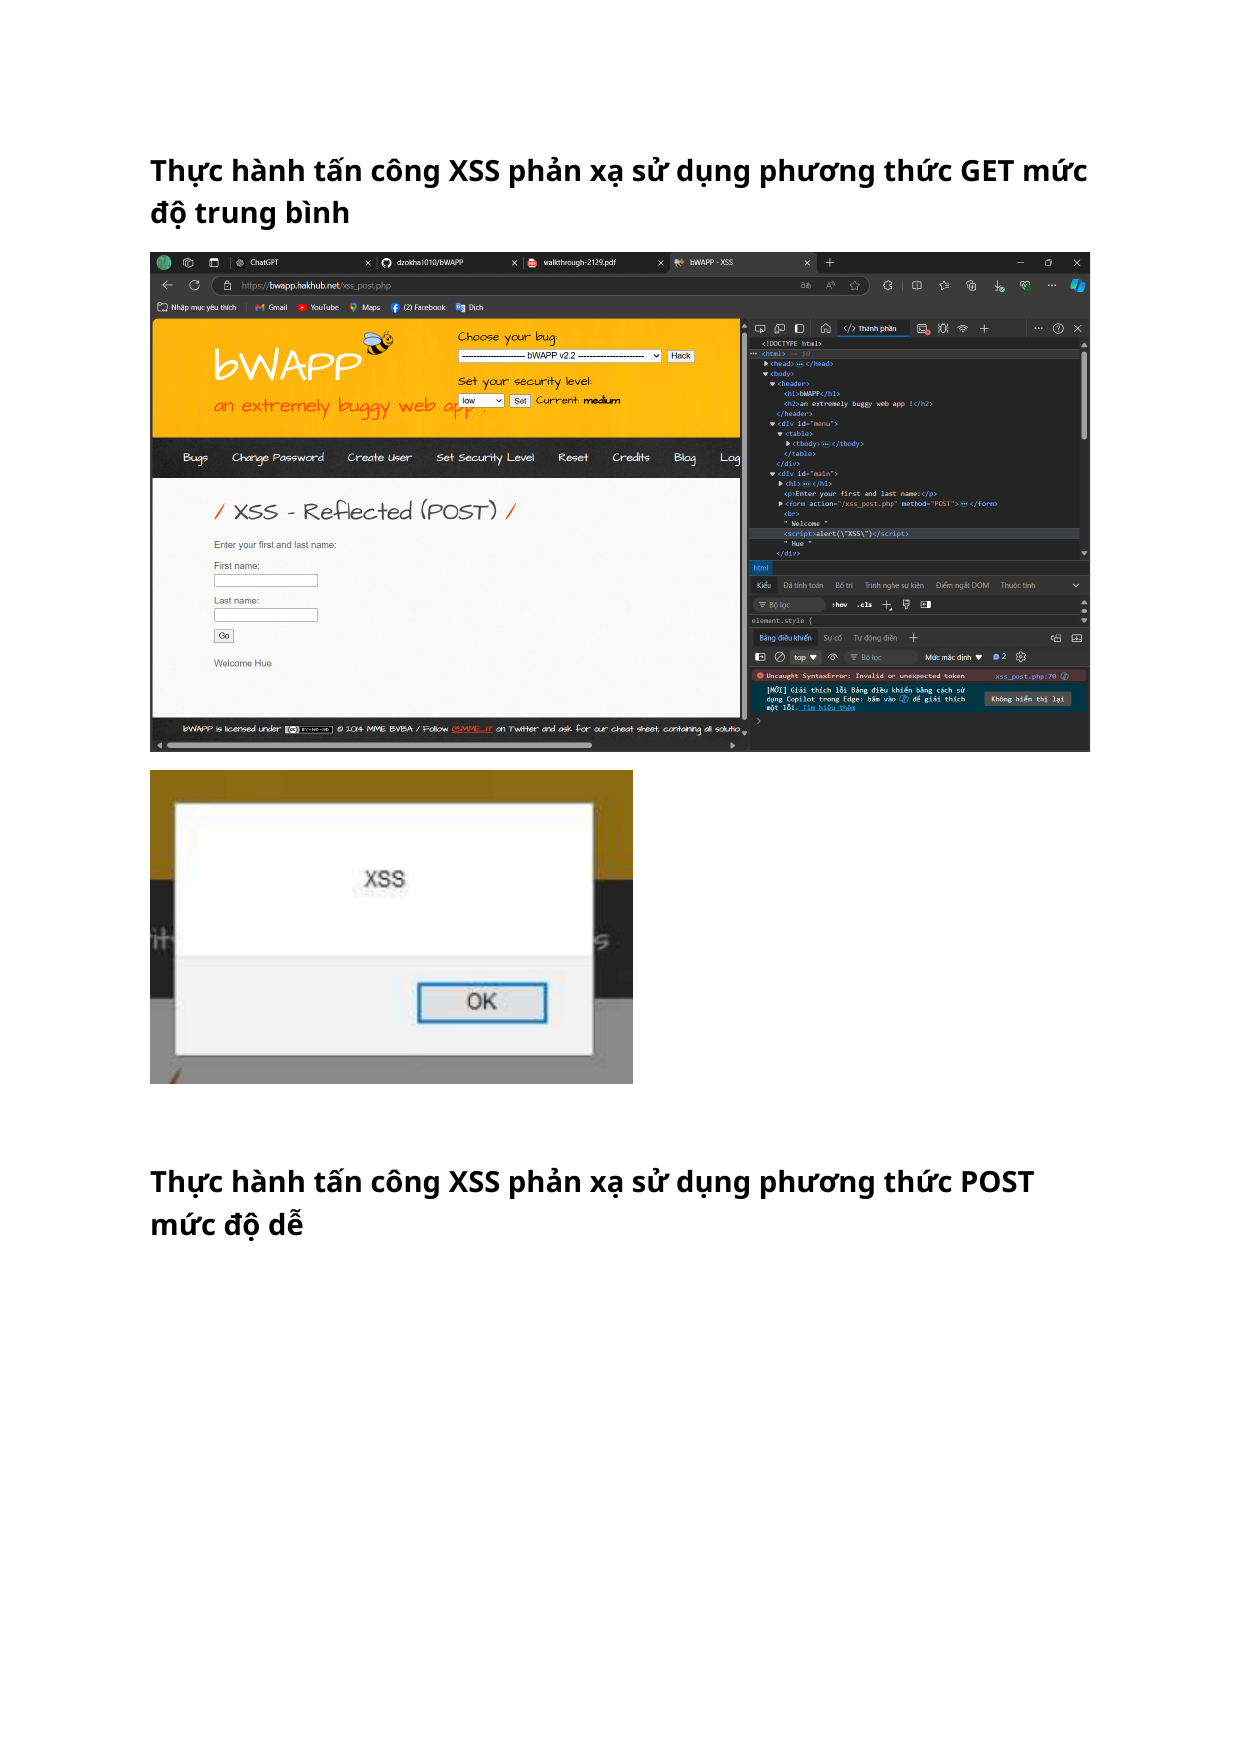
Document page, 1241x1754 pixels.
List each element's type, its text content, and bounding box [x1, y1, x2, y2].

text Thực hành tấn công XSS phản xạ sử dụng phương thức POST mức độ dễ [150, 1161, 1090, 1244]
picture [150, 770, 633, 1084]
text Thực hành tấn công XSS phản xạ sử dụng phương thức GET mức độ trung bình [150, 150, 1090, 232]
picture [150, 252, 1091, 752]
